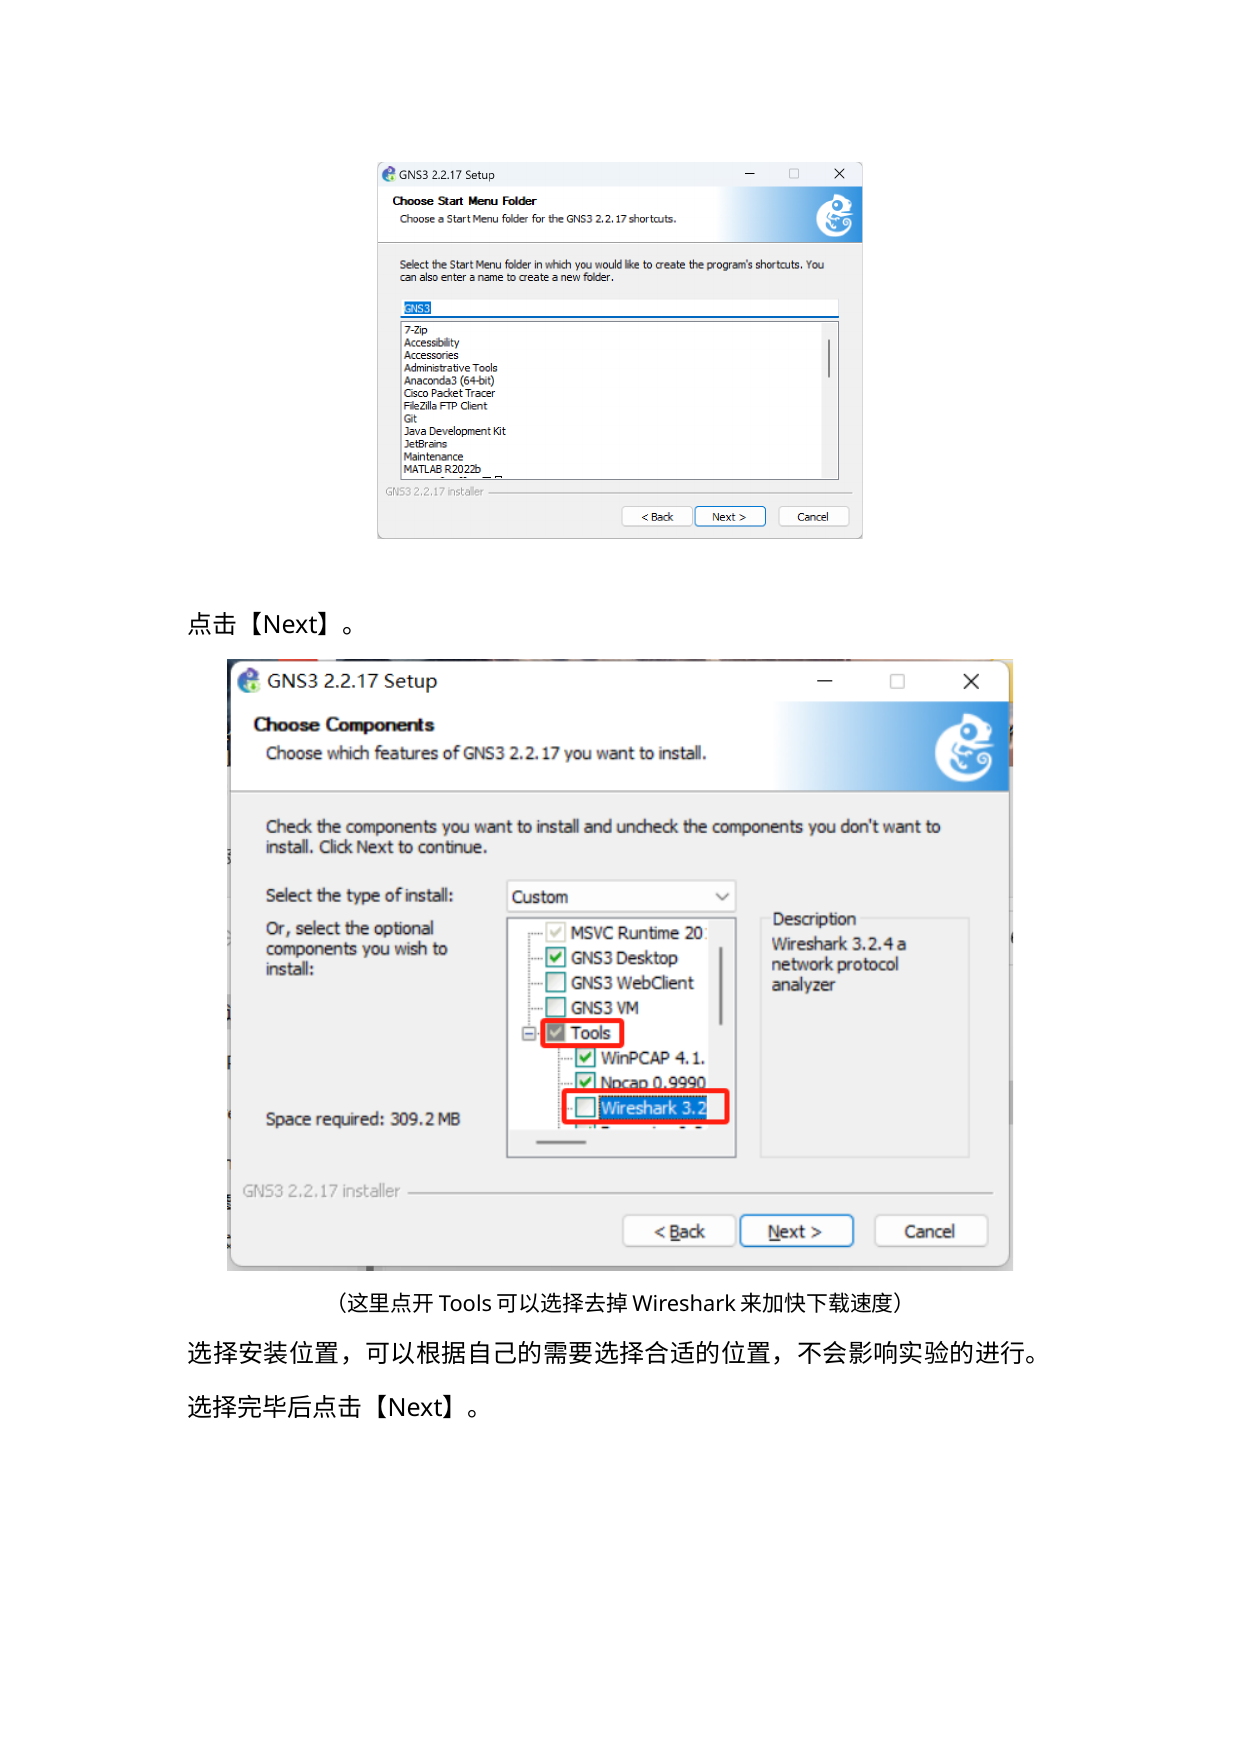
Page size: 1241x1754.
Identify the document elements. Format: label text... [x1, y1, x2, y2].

picture [227, 659, 1014, 1271]
text （这里点开Tools可以选择去掉Wireshark来加快下载速度） [187, 1286, 1053, 1317]
text 选择安装位置，可以根据自己的需要选择合适的位置，不会影响实验的进行。选择完毕后点击【Next】。 [187, 1333, 1053, 1424]
text 点击【Next】。 [187, 605, 1053, 641]
picture [377, 162, 863, 539]
